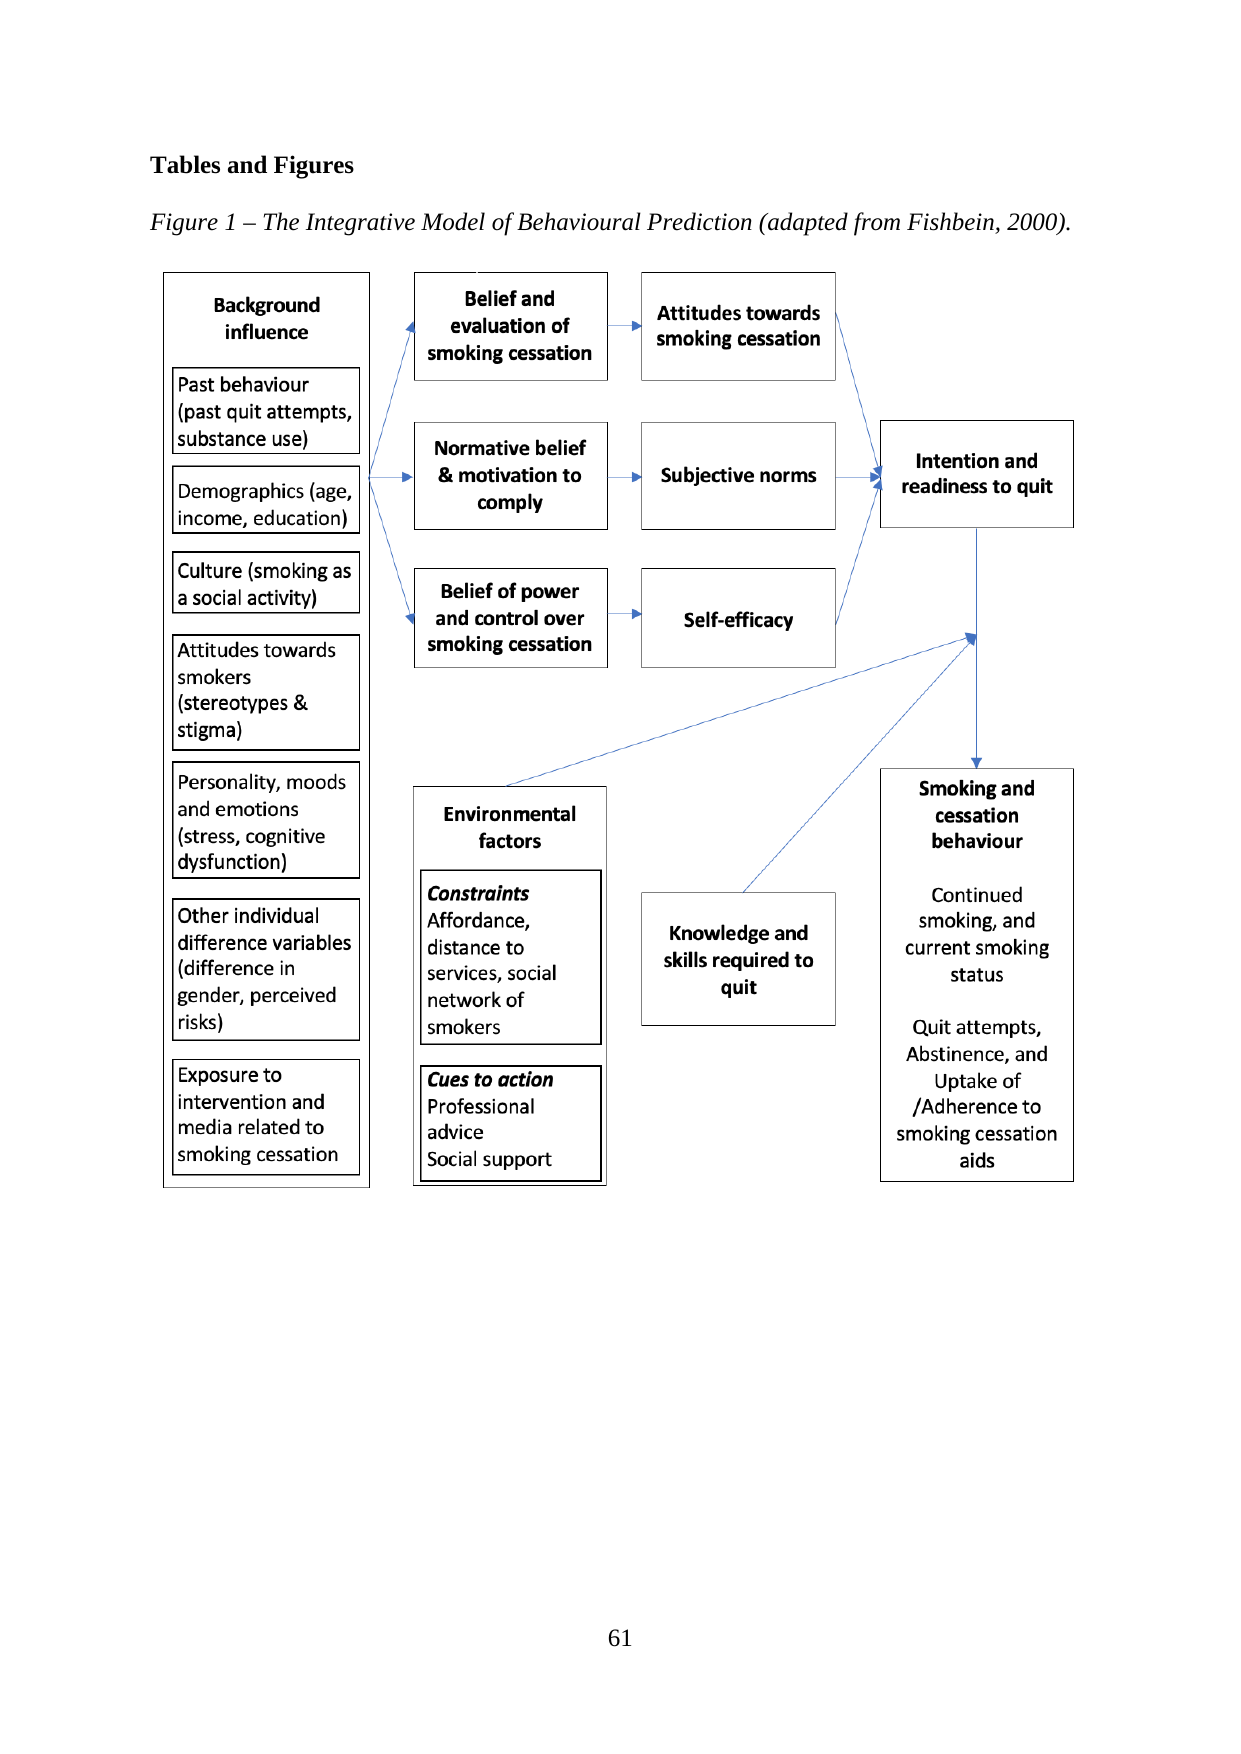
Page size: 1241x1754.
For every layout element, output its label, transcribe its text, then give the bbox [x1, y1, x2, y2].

subtitle Tables and Figures [150, 150, 1090, 179]
text Figure 1 – The Integrative Model of Behavioural Prediction (adapted from Fishbein, 2000). [150, 207, 1090, 236]
picture [150, 257, 1091, 1199]
